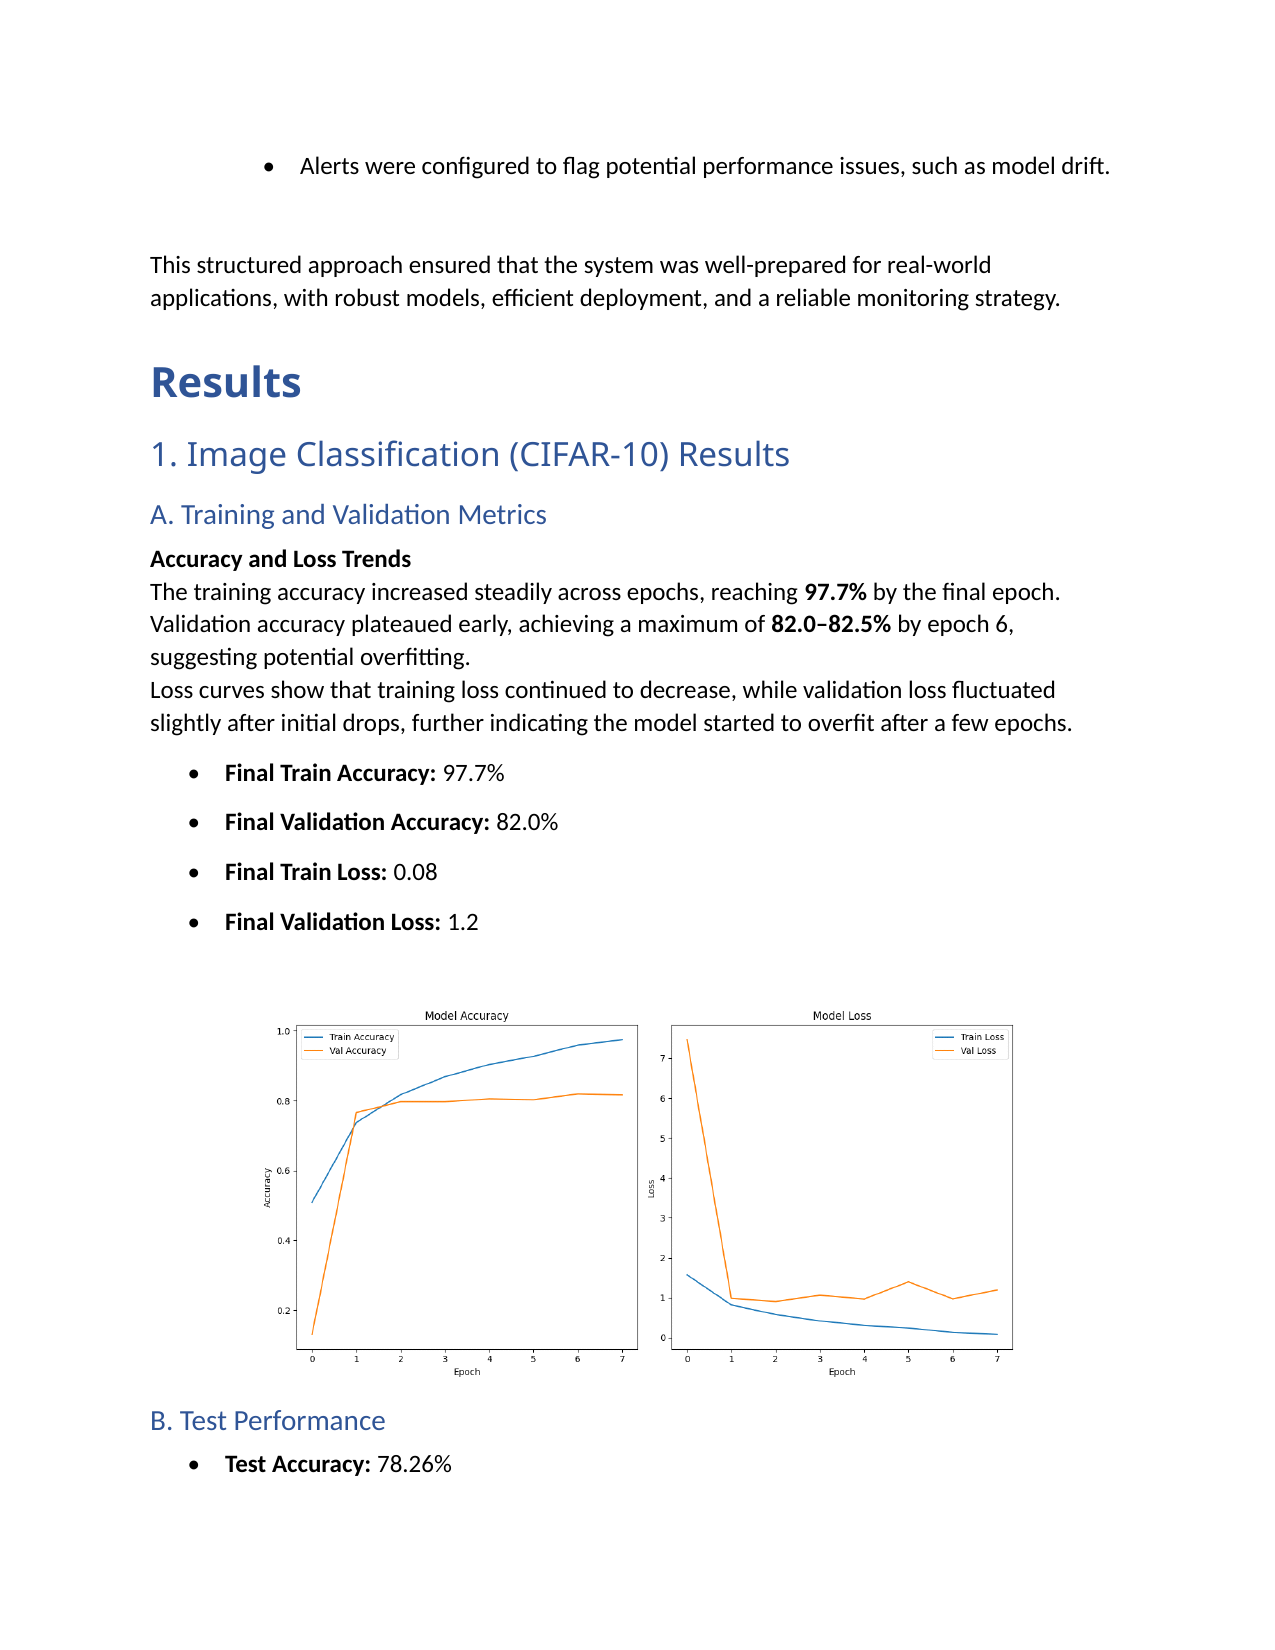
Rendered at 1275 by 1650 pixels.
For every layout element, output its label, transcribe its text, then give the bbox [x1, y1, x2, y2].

list Final Validation Loss: 1.2 [187, 906, 1125, 936]
text Results [150, 352, 1125, 409]
list Alerts were configured to flag potential performance issues, such as model drift. [262, 150, 1125, 181]
list Final Train Accuracy: 97.7% [187, 757, 1125, 787]
text 1. Image Classification (CIFAR-10) Results [150, 430, 1125, 476]
picture [257, 1004, 1018, 1383]
list Test Accuracy: 78.26% [187, 1448, 1125, 1479]
text Accuracy and Loss Trends The training accuracy increased steadily across epochs, reaching 97.7% by the final epoch. Validation accuracy plateaued early, achieving a maximum of 82.0–82.5% by epoch 6, suggesting potential overfitting. Loss curves show that training loss continued to decrease, while validation loss fluctuated slightly after initial drops, further indicating the model started to overfit after a few epochs. [150, 543, 1125, 738]
text This structured approach ensured that the system was well-prepared for real-world applications, with robust models, efficient deployment, and a reliable monitoring strategy. [150, 249, 1125, 313]
list Final Train Loss: 0.08 [187, 856, 1125, 887]
list Final Validation Accuracy: 82.0% [187, 807, 1125, 837]
text B. Test Performance [150, 1402, 1125, 1437]
text A. Training and Validation Metrics [150, 496, 1125, 532]
